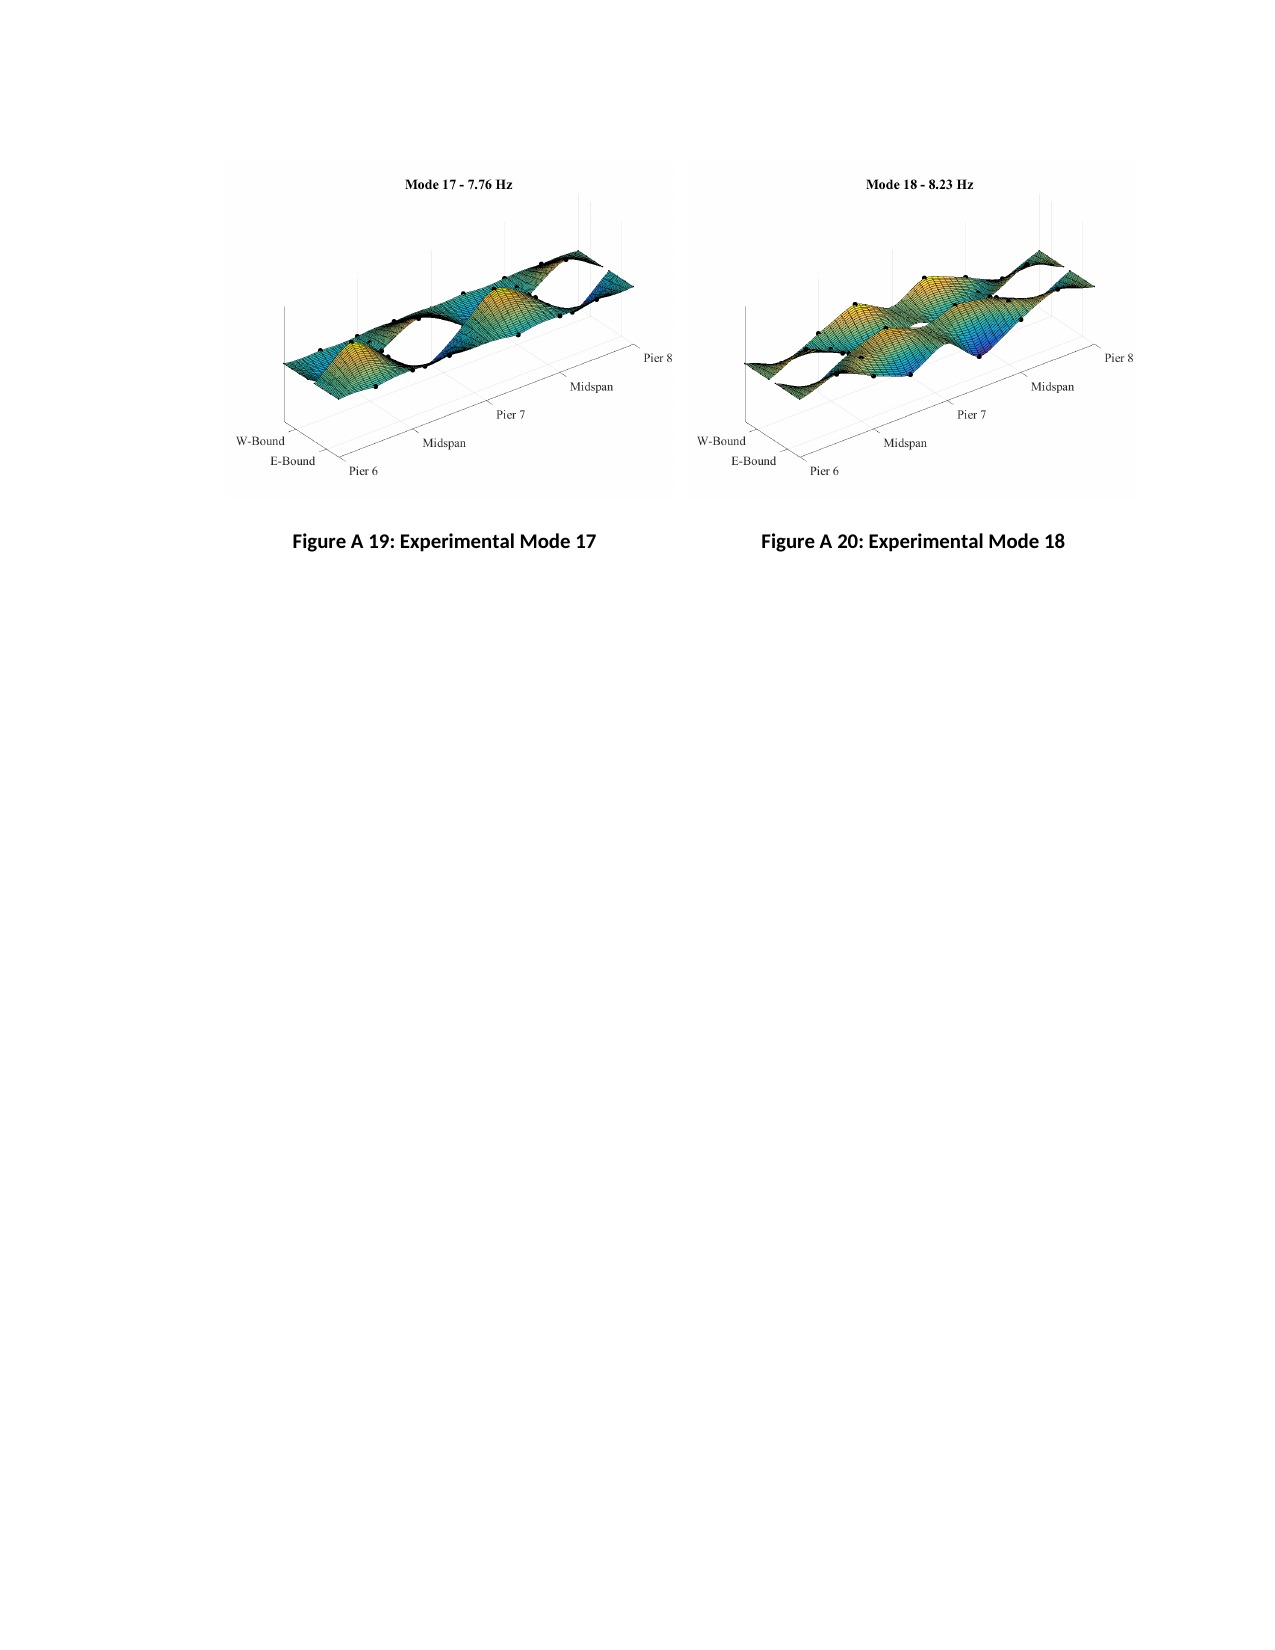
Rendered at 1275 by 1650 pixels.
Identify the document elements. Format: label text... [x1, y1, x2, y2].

picture [686, 162, 1137, 500]
picture [225, 162, 675, 500]
